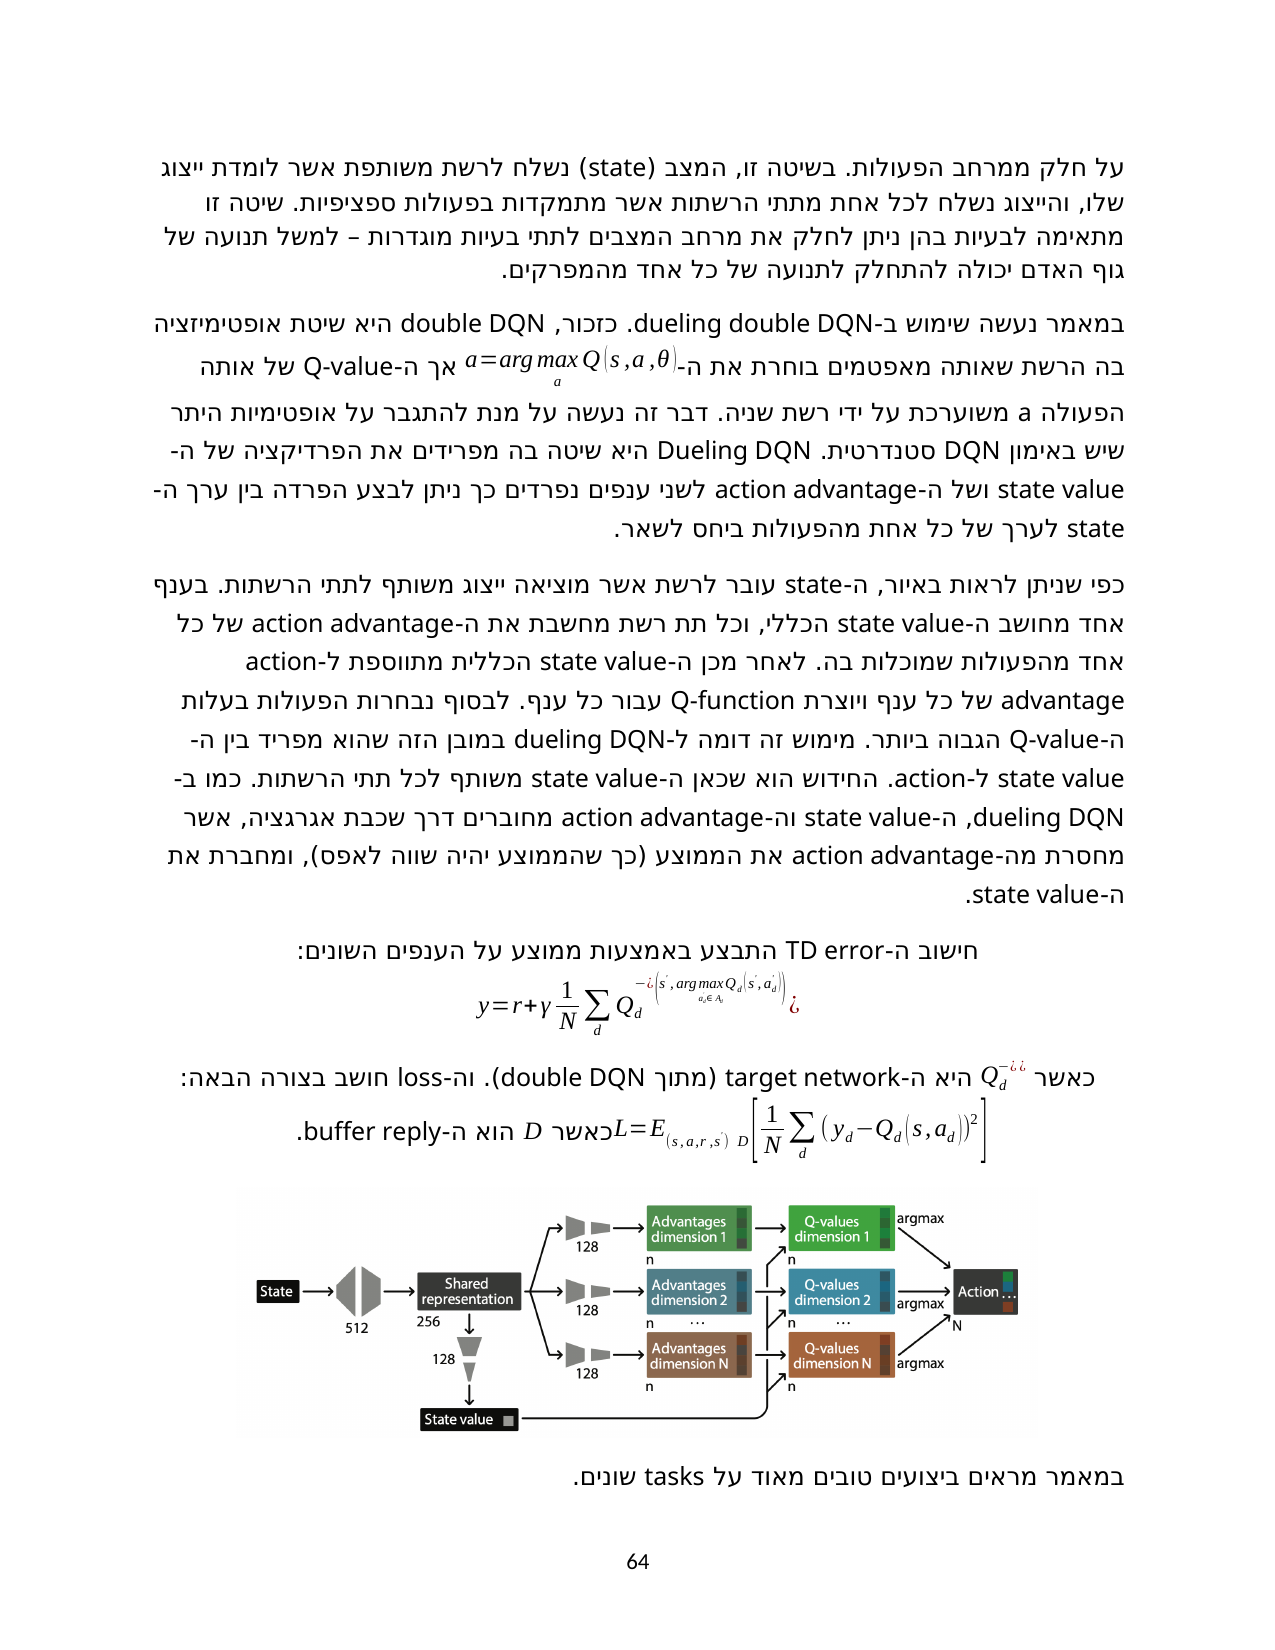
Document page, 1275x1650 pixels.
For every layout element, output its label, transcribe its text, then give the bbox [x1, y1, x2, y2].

text במאמר מראים ביצועים טובים מאוד על tasks שונים. [150, 1458, 1125, 1492]
text חישוב ה-TD error התבצע באמצעות ממוצע על הענפים השונים: [150, 932, 1125, 1038]
text כפי שניתן לראות באיור, ה-state עובר לרשת אשר מוציאה ייצוג משותף לתתי הרשתות. בענף אחד מחושב ה-state value הכללי, וכל תת רשת מחשבת את ה-action advantage של כל אחד מהפעולות שמוכלות בה. לאחר מכן ה-state value הכללית מתווספת ל-action advantage של כל ענף ויוצרת Q-function עבור כל ענף. לבסוף נבחרות הפעולות בעלות ה-Q-value הגבוה ביותר. מימוש זה דומה ל-dueling DQN במובן הזה שהוא מפריד בין ה-state value ל-action. החידוש הוא שכאן ה-state value משותף לכל תתי הרשתות. כמו ב-dueling DQN, ה-state value וה-action advantage מחוברים דרך שכבת אגרגציה, אשר מחסרת מה-action advantage את הממוצע (כך שהממוצע יהיה שווה לאפס), ומחברת את ה-state value. [150, 567, 1125, 911]
text במאמר נעשה שימוש ב-dueling double DQN. כזכור, double DQN היא שיטת אופטימיזציה בה הרשת שאותה מאפטמים בוחרת את ה- אך ה-Q-value של אותה הפעולה a משוערכת על ידי רשת שניה. דבר זה נעשה על מנת להתגבר על אופטימיות היתר שיש באימון DQN סטנדרטית. Dueling DQN היא שיטה בה מפרידים את הפרדיקציה של ה-state value ושל ה-action advantage לשני ענפים נפרדים כך ניתן לבצע הפרדה בין ערך ה-state לערך של כל אחת מהפעולות ביחס לשאר. [150, 306, 1125, 545]
text כאשר היא ה-target network (מתוך double DQN). וה-loss חושב בצורה הבאה: כאשר הוא ה-buffer reply. [150, 1059, 1125, 1166]
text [150, 150, 1125, 285]
picture [236, 1187, 1039, 1438]
